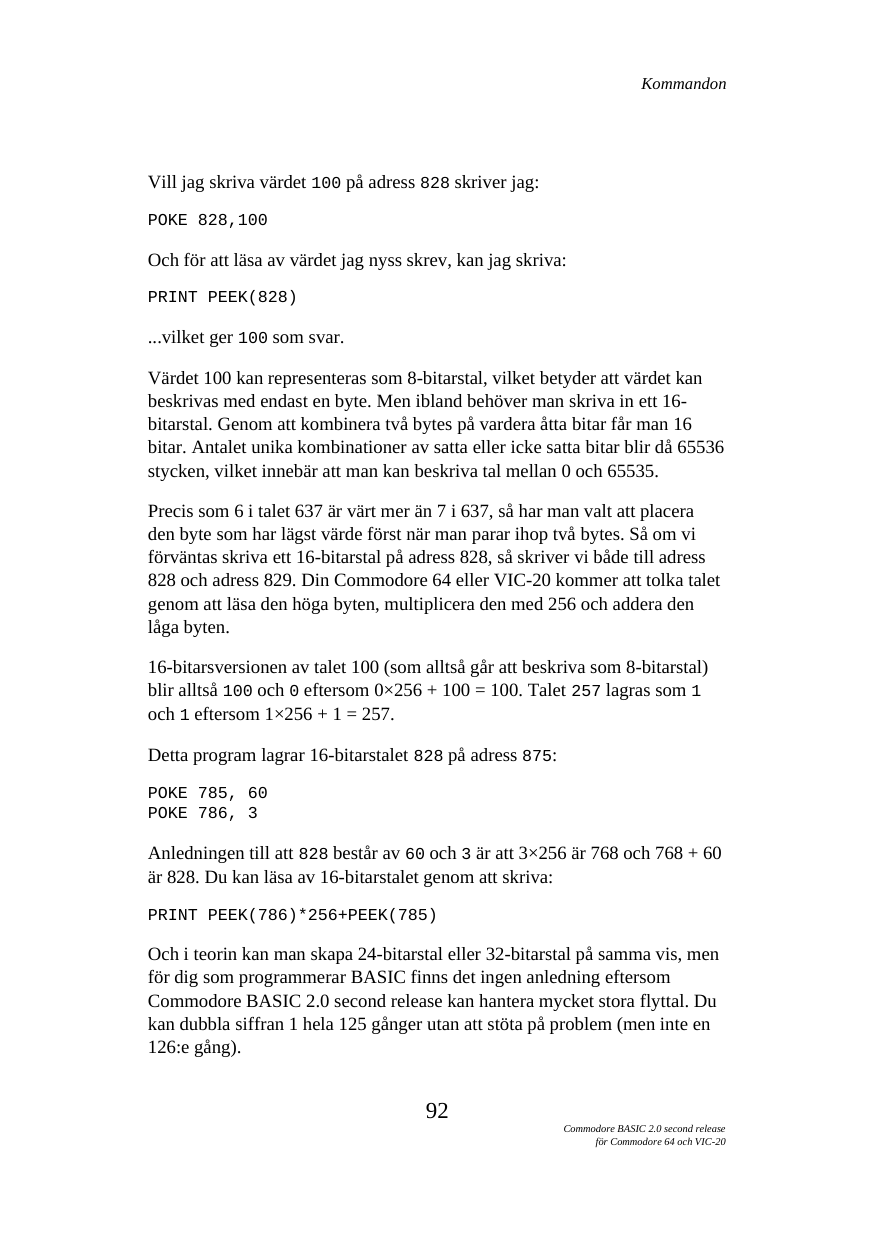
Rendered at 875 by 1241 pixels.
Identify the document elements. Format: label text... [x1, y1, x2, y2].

text Detta program lagrar 16-bitarstalet 828 på adress 875: [148, 744, 726, 766]
text Vill jag skriva värdet 100 på adress 828 skriver jag: [148, 148, 726, 193]
text Värdet 100 kan representeras som 8-bitarstal, vilket betyder att värdet kan beskrivas med endast en byte. Men ibland behöver man skriva in ett 16-bitarstal. Genom att kombinera två bytes på vardera åtta bitar får man 16 bitar. Antalet unika kombinationer av satta eller icke satta bitar blir då 65536 stycken, vilket innebär att man kan beskriva tal mellan 0 och 65535. [148, 367, 726, 481]
text ...vilket ger 100 som svar. [148, 326, 726, 348]
text POKE 828,100 [148, 212, 726, 231]
text PRINT PEEK(828) [148, 289, 726, 308]
text PRINT PEEK(786)*256+PEEK(785) [148, 906, 726, 925]
text Precis som 6 i talet 637 är värt mer än 7 i 637, så har man valt att placera den byte som har lägst värde först när man parar ihop två bytes. Så om vi förväntas skriva ett 16-bitarstal på adress 828, så skriver vi både till adress 828 och adress 829. Din Commodore 64 eller VIC-20 kommer att tolka talet genom att läsa den höga byten, multiplicera den med 256 och addera den låga byten. [148, 499, 726, 637]
text Och för att läsa av värdet jag nyss skrev, kan jag skriva: [148, 249, 726, 270]
text Anledningen till att 828 består av 60 och 3 är att 3×256 är 768 och 768 + 60 är 828. Du kan läsa av 16-bitarstalet genom att skriva: [148, 842, 726, 888]
text Och i teorin kan man skapa 24-bitarstal eller 32-bitarstal på samma vis, men för dig som programmerar BASIC finns det ingen anledning eftersom Commodore BASIC 2.0 second release kan hantera mycket stora flyttal. Du kan dubbla siffran 1 hela 125 gånger utan att stöta på problem (men inte en 126:e gång). [148, 943, 726, 1058]
text POKE 785, 60 POKE 786, 3 [148, 785, 726, 824]
text 16-bitarsversionen av talet 100 (som alltså går att beskriva som 8-bitarstal) blir alltså 100 och 0 eftersom 0×256 + 100 = 100. Talet 257 lagras som 1 och 1 eftersom 1×256 + 1 = 257. [148, 656, 726, 725]
